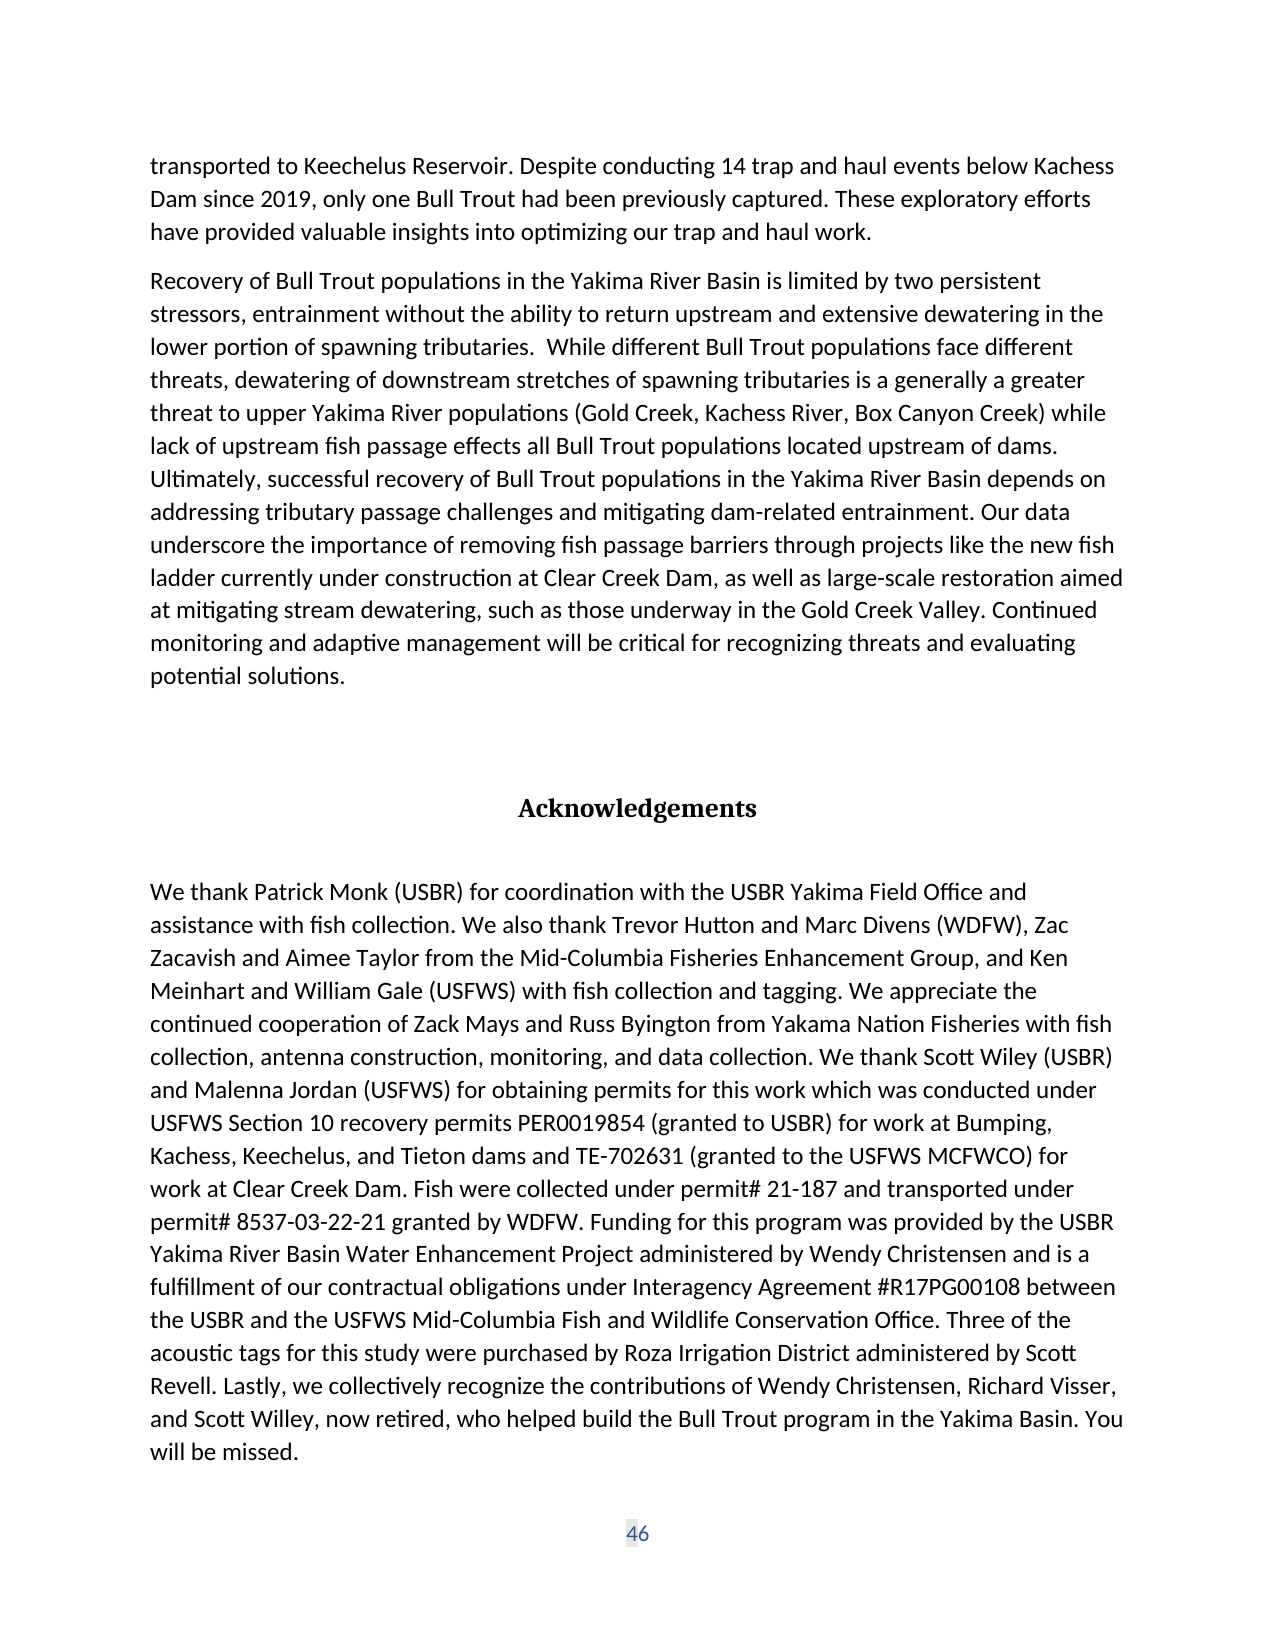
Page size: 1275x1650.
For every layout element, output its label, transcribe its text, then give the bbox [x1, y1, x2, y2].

text Recovery of Bull Trout populations in the Yakima River Basin is limited by two persistent stressors, entrainment without the ability to return upstream and extensive dewatering in the lower portion of spawning tributaries. While different Bull Trout populations face different threats, dewatering of downstream stretches of spawning tributaries is a generally a greater threat to upper Yakima River populations (Gold Creek, Kachess River, Box Canyon Creek) while lack of upstream fish passage effects all Bull Trout populations located upstream of dams. Ultimately, successful recovery of Bull Trout populations in the Yakima River Basin depends on addressing tributary passage challenges and mitigating dam-related entrainment. Our data underscore the importance of removing fish passage barriers through projects like the new fish ladder currently under construction at Clear Creek Dam, as well as large-scale restoration aimed at mitigating stream dewatering, such as those underway in the Gold Creek Valley. Continued monitoring and adaptive management will be critical for recognizing threats and evaluating potential solutions. [150, 265, 1125, 691]
text We thank Patrick Monk (USBR) for coordination with the USBR Yakima Field Office and assistance with fish collection. We also thank Trevor Hutton and Marc Divens (WDFW), Zac Zacavish and Aimee Taylor from the Mid-Columbia Fisheries Enhancement Group, and Ken Meinhart and William Gale (USFWS) with fish collection and tagging. We appreciate the continued cooperation of Zack Mays and Russ Byington from Yakama Nation Fisheries with fish collection, antenna construction, monitoring, and data collection. We thank Scott Wiley (USBR) and Malenna Jordan (USFWS) for obtaining permits for this work which was conducted under USFWS Section 10 recovery permits PER0019854 (granted to USBR) for work at Bumping, Kachess, Keechelus, and Tieton dams and TE-702631 (granted to the USFWS MCFWCO) for work at Clear Creek Dam. Fish were collected under permit# 21-187 and transported under permit# 8537-03-22-21 granted by WDFW. Funding for this program was provided by the USBR Yakima River Basin Water Enhancement Project administered by Wendy Christensen and is a fulfillment of our contractual obligations under Interagency Agreement #R17PG00108 between the USBR and the USFWS Mid-Columbia Fish and Wildlife Conservation Office. Three of the acoustic tags for this study were purchased by Roza Irrigation District administered by Scott Revell. Lastly, we collectively recognize the contributions of Wendy Christensen, Richard Visser, and Scott Willey, now retired, who helped build the Bull Trout program in the Yakima Basin. You will be missed. [150, 876, 1125, 1467]
subtitle Acknowledgements [150, 793, 1125, 824]
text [150, 150, 1125, 246]
